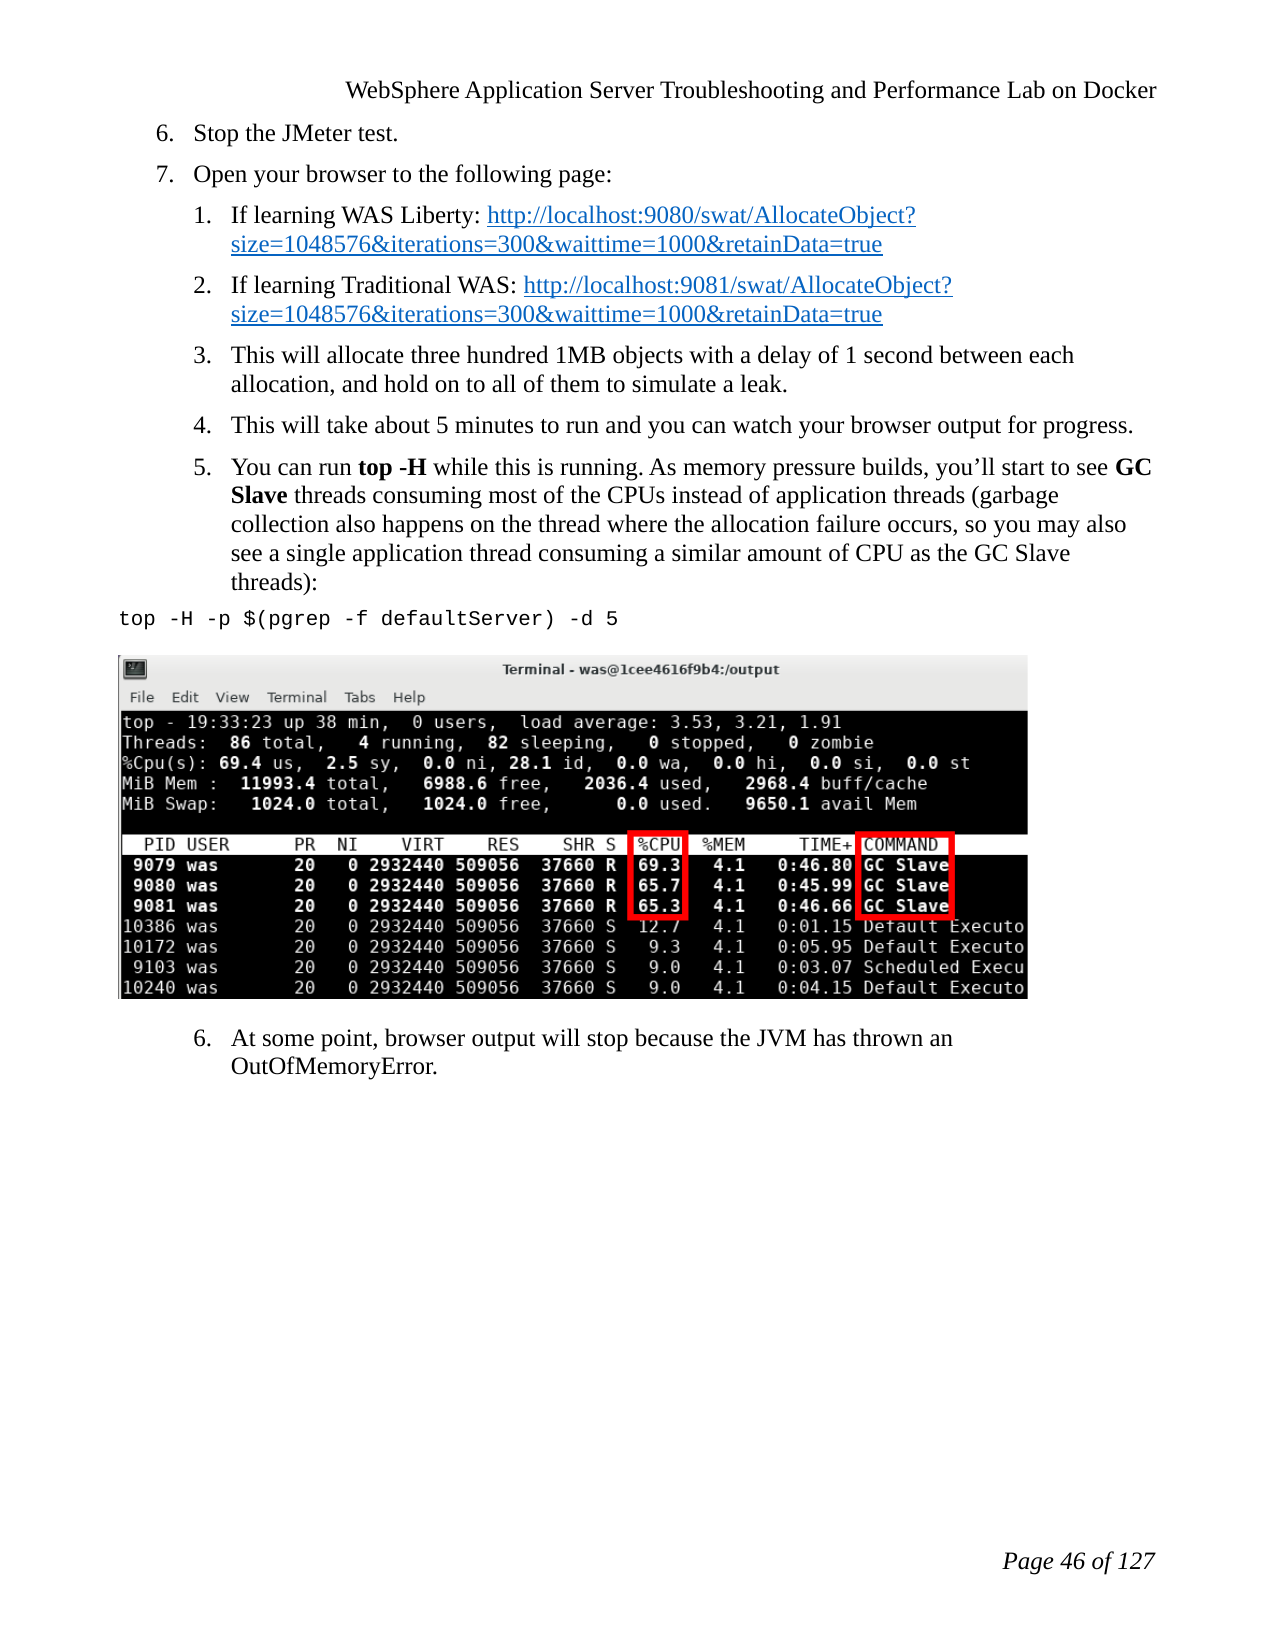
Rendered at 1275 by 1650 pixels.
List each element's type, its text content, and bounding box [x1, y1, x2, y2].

picture [118, 655, 1028, 999]
list You can run top -H while this is running. As memory pressure builds, you’ll start to see GC Slave threads consuming most of the CPUs instead of application threads (garbage collection also happens on the thread where the allocation failure occurs, so you may also see a single application thread consuming a similar amount of CPU as the GC Slave threads): [193, 452, 1157, 596]
list This will take about 5 minutes to run and you can watch your browser output for progress. [193, 411, 1157, 439]
list This will allocate three hundred 1MB objects with a delay of 1 second between each allocation, and hold on to all of them to simulate a leak. [193, 341, 1157, 398]
list If learning WAS Liberty: http://localhost:9080/swat/AllocateObject?size=1048576&iterations=300&waittime=1000&retainData=true [193, 201, 1157, 258]
list If learning Traditional WAS: http://localhost:9081/swat/AllocateObject?size=1048576&iterations=300&waittime=1000&retainData=true [193, 271, 1157, 328]
list At some point, browser output will stop because the JVM has thrown an OutOfMemoryError. [193, 1023, 1157, 1080]
list Stop the JMeter test. [156, 118, 1157, 147]
list Open your browser to the following page: [156, 159, 1157, 188]
